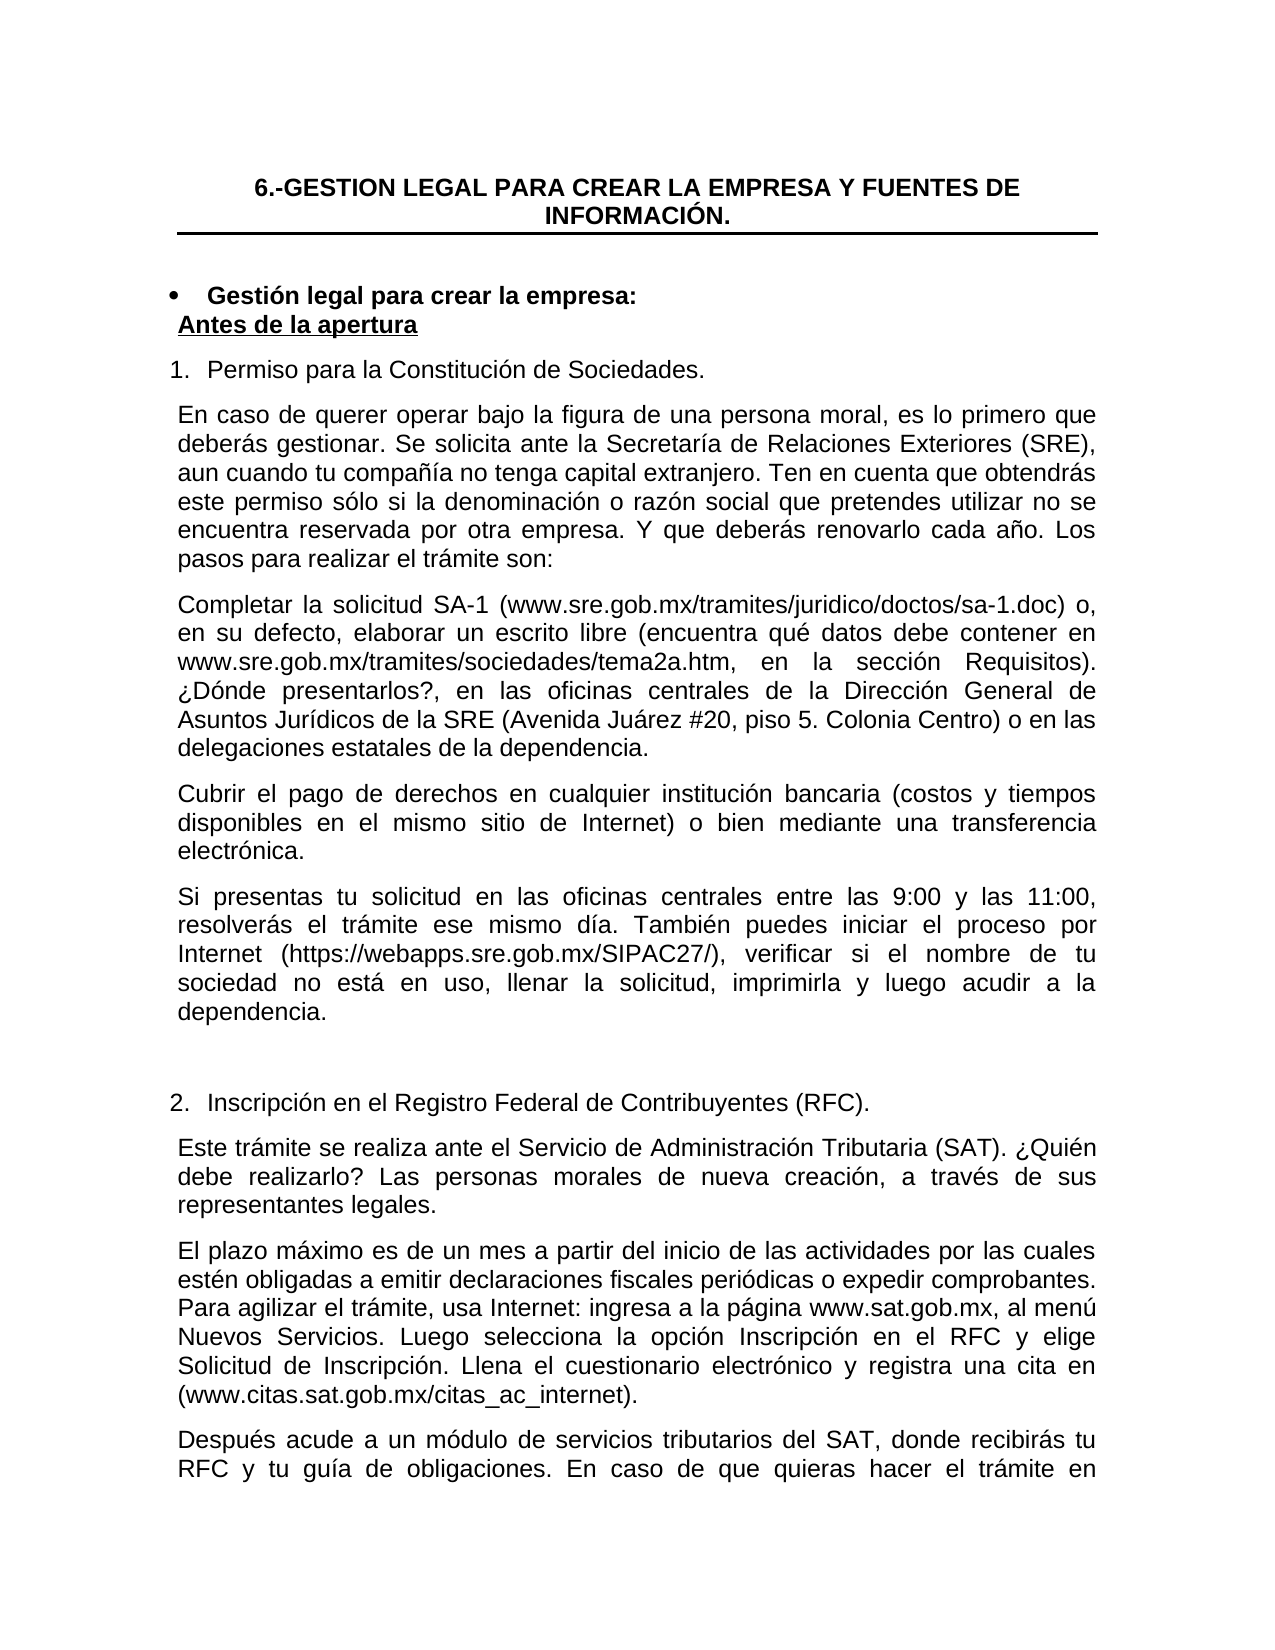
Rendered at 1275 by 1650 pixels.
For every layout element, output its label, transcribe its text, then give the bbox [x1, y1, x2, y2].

subtitle Gestión legal para crear la empresa: [169, 281, 1098, 309]
text Completar la solicitud SA-1 (www.sre.gob.mx/tramites/juridico/doctos/sa-1.doc) o, en su defecto, elaborar un escrito libre (encuentra qué datos debe contener en www.sre.gob.mx/tramites/sociedades/tema2a.htm, en la sección Requisitos). ¿Dónde presentarlos?, en las oficinas centrales de la Dirección General de Asuntos Jurídicos de la SRE (Avenida Juárez #20, piso 5. Colonia Centro) o en las delegaciones estatales de la dependencia. [177, 589, 1098, 762]
text Antes de la apertura [177, 309, 1098, 338]
list Inscripción en el Registro Federal de Contribuyentes (RFC). [169, 1087, 1098, 1116]
text Cubrir el pago de derechos en cualquier institución bancaria (costos y tiempos disponibles en el mismo sitio de Internet) o bien mediante una transferencia electrónica. [177, 779, 1098, 865]
text Si presentas tu solicitud en las oficinas centrales entre las 9:00 y las 11:00, resolverás el trámite ese mismo día. También puedes iniciar el proceso por Internet (https://webapps.sre.gob.mx/SIPAC27/), verificar si el nombre de tu sociedad no está en uso, llenar la solicitud, imprimirla y luego acudir a la dependencia. [177, 882, 1098, 1025]
text El plazo máximo es de un mes a partir del inicio de las actividades por las cuales estén obligadas a emitir declaraciones fiscales periódicas o expedir comprobantes. Para agilizar el trámite, usa Internet: ingresa a la página www.sat.gob.mx, al menú Nuevos Servicios. Luego selecciona la opción Inscripción en el RFC y elige Solicitud de Inscripción. Llena el cuestionario electrónico y registra una cita en (www.citas.sat.gob.mx/citas_ac_internet). [177, 1236, 1098, 1408]
text Este trámite se realiza ante el Servicio de Administración Tributaria (SAT). ¿Quién debe realizarlo? Las personas morales de nueva creación, a través de sus representantes legales. [177, 1133, 1098, 1219]
subtitle 6.-GESTION LEGAL PARA CREAR LA EMPRESA Y FUENTES DE INFORMACIÓN. [177, 173, 1098, 232]
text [177, 1425, 1098, 1482]
list Permiso para la Constitución de Sociedades. [169, 355, 1098, 384]
text En caso de querer operar bajo la figura de una persona moral, es lo primero que deberás gestionar. Se solicita ante la Secretaría de Relaciones Exteriores (SRE), aun cuando tu compañía no tenga capital extranjero. Ten en cuenta que obtendrás este permiso sólo si la denominación o razón social que pretendes utilizar no se encuentra reservada por otra empresa. Y que deberás renovarlo cada año. Los pasos para realizar el trámite son: [177, 400, 1098, 573]
